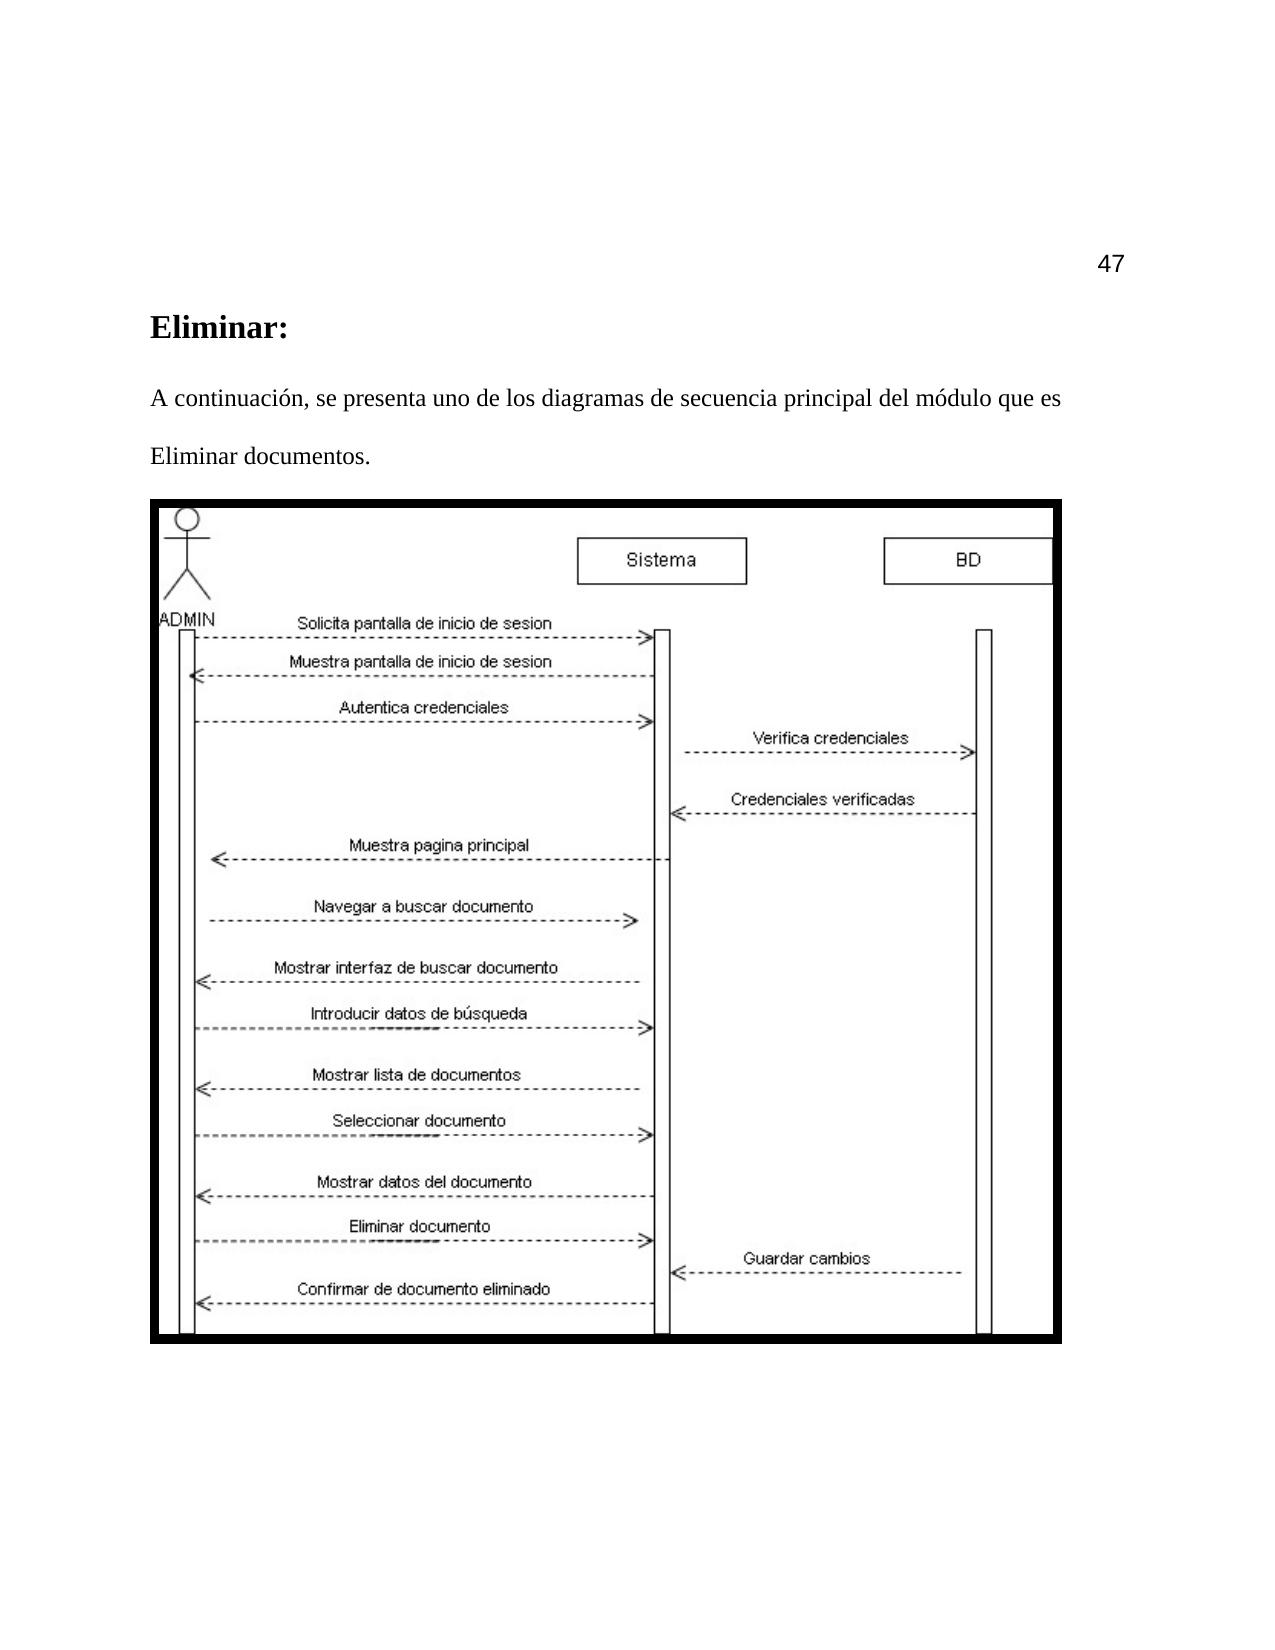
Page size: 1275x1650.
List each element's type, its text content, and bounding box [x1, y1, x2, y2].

text Eliminar: [150, 307, 1125, 345]
text A continuación, se presenta uno de los diagramas de secuencia principal del módulo que es [150, 383, 1125, 412]
picture [159, 508, 1053, 1334]
text Eliminar documentos. [150, 441, 1125, 470]
